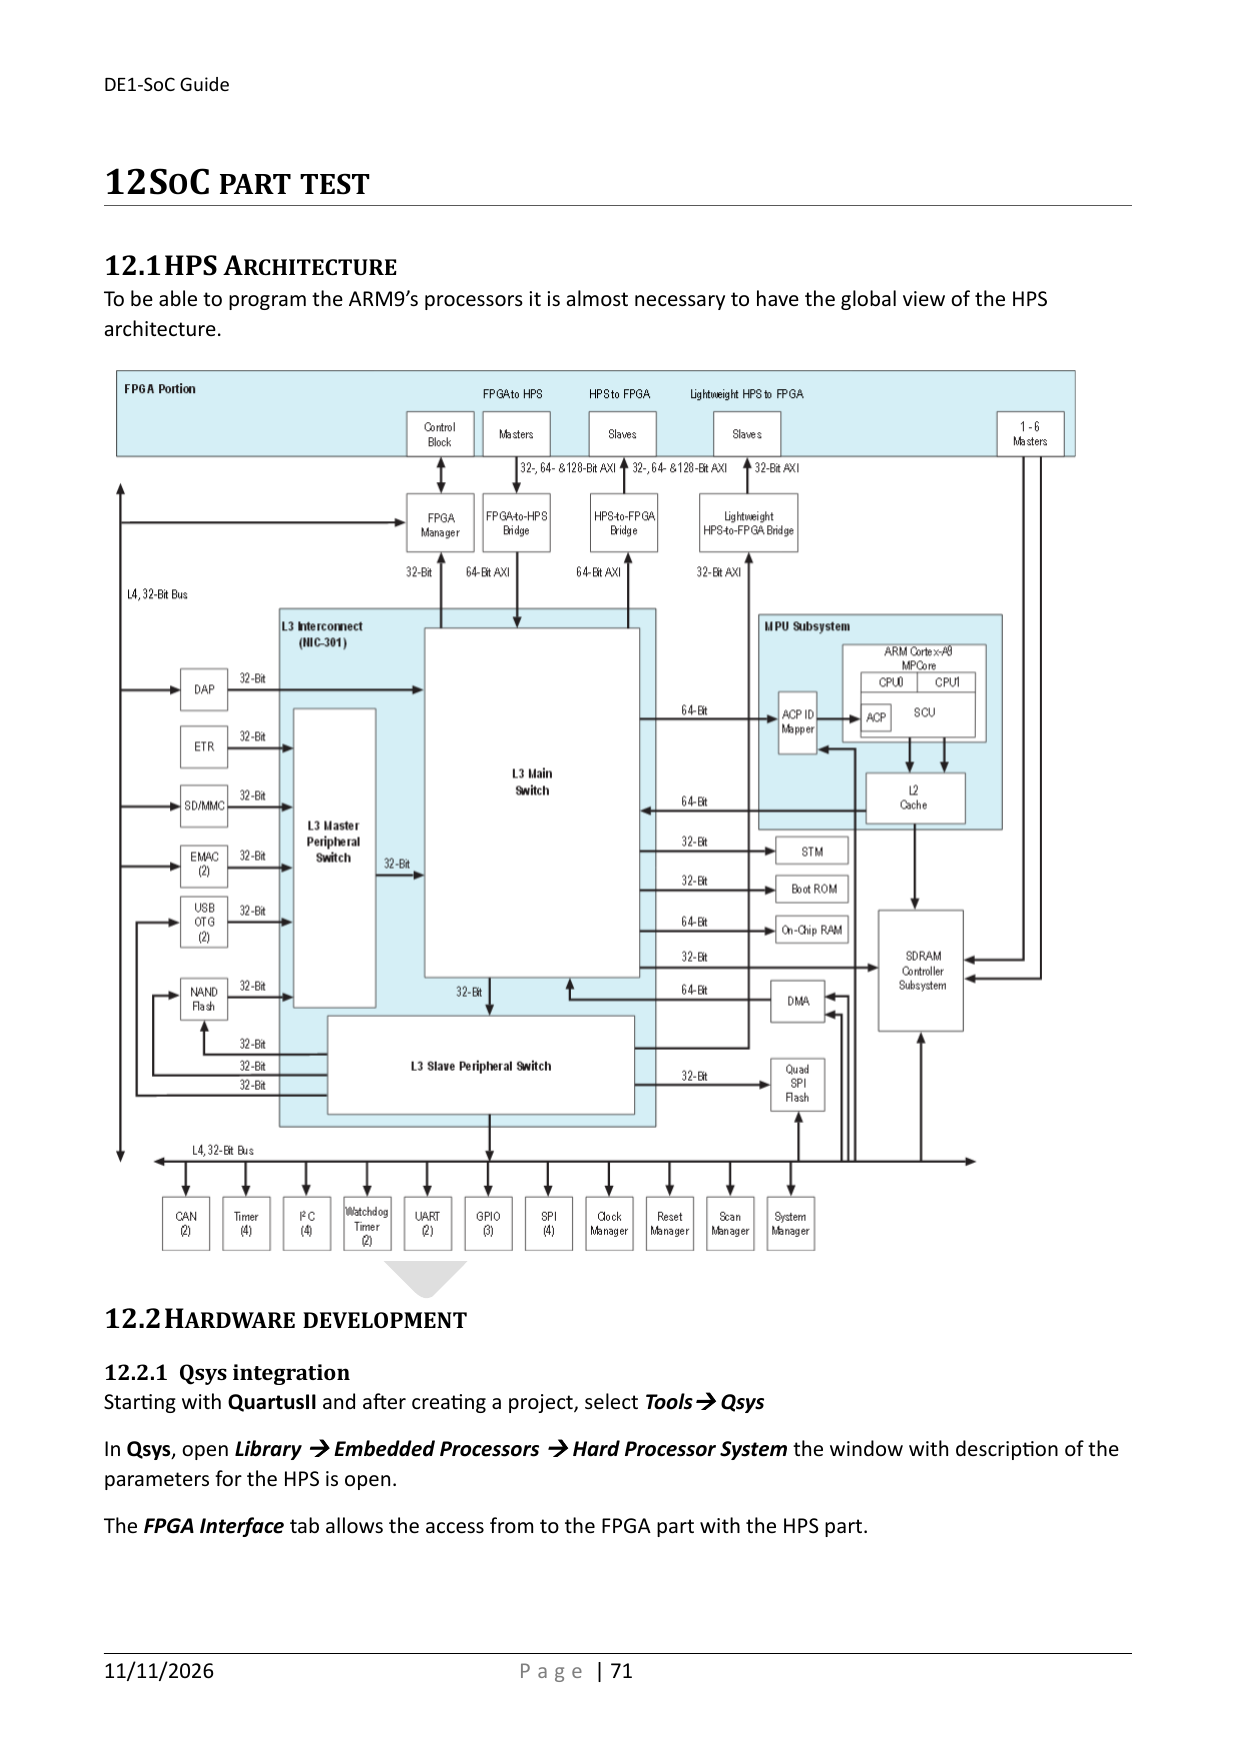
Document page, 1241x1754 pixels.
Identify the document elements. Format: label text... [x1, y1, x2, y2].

subtitle HPS Architecture [103, 247, 1132, 281]
text To be able to program the ARM9’s processors it is almost necessary to have the global view of the HPS architecture. [103, 284, 1132, 342]
picture [103, 361, 1084, 1261]
text The FPGA Interface tab allows the access from to the FPGA part with the HPS part. [103, 1511, 1132, 1539]
text Starting with QuartusII and after creating a project, select Tools Qsys [103, 1387, 1132, 1415]
subtitle Hardware development [103, 1301, 1132, 1335]
subtitle Qsys integration [103, 1358, 1132, 1385]
text In Qsys, open Library Embedded Processors Hard Processor System the window with description of the parameters for the HPS is open. [103, 1434, 1132, 1492]
subtitle SoC part test [103, 159, 1132, 206]
